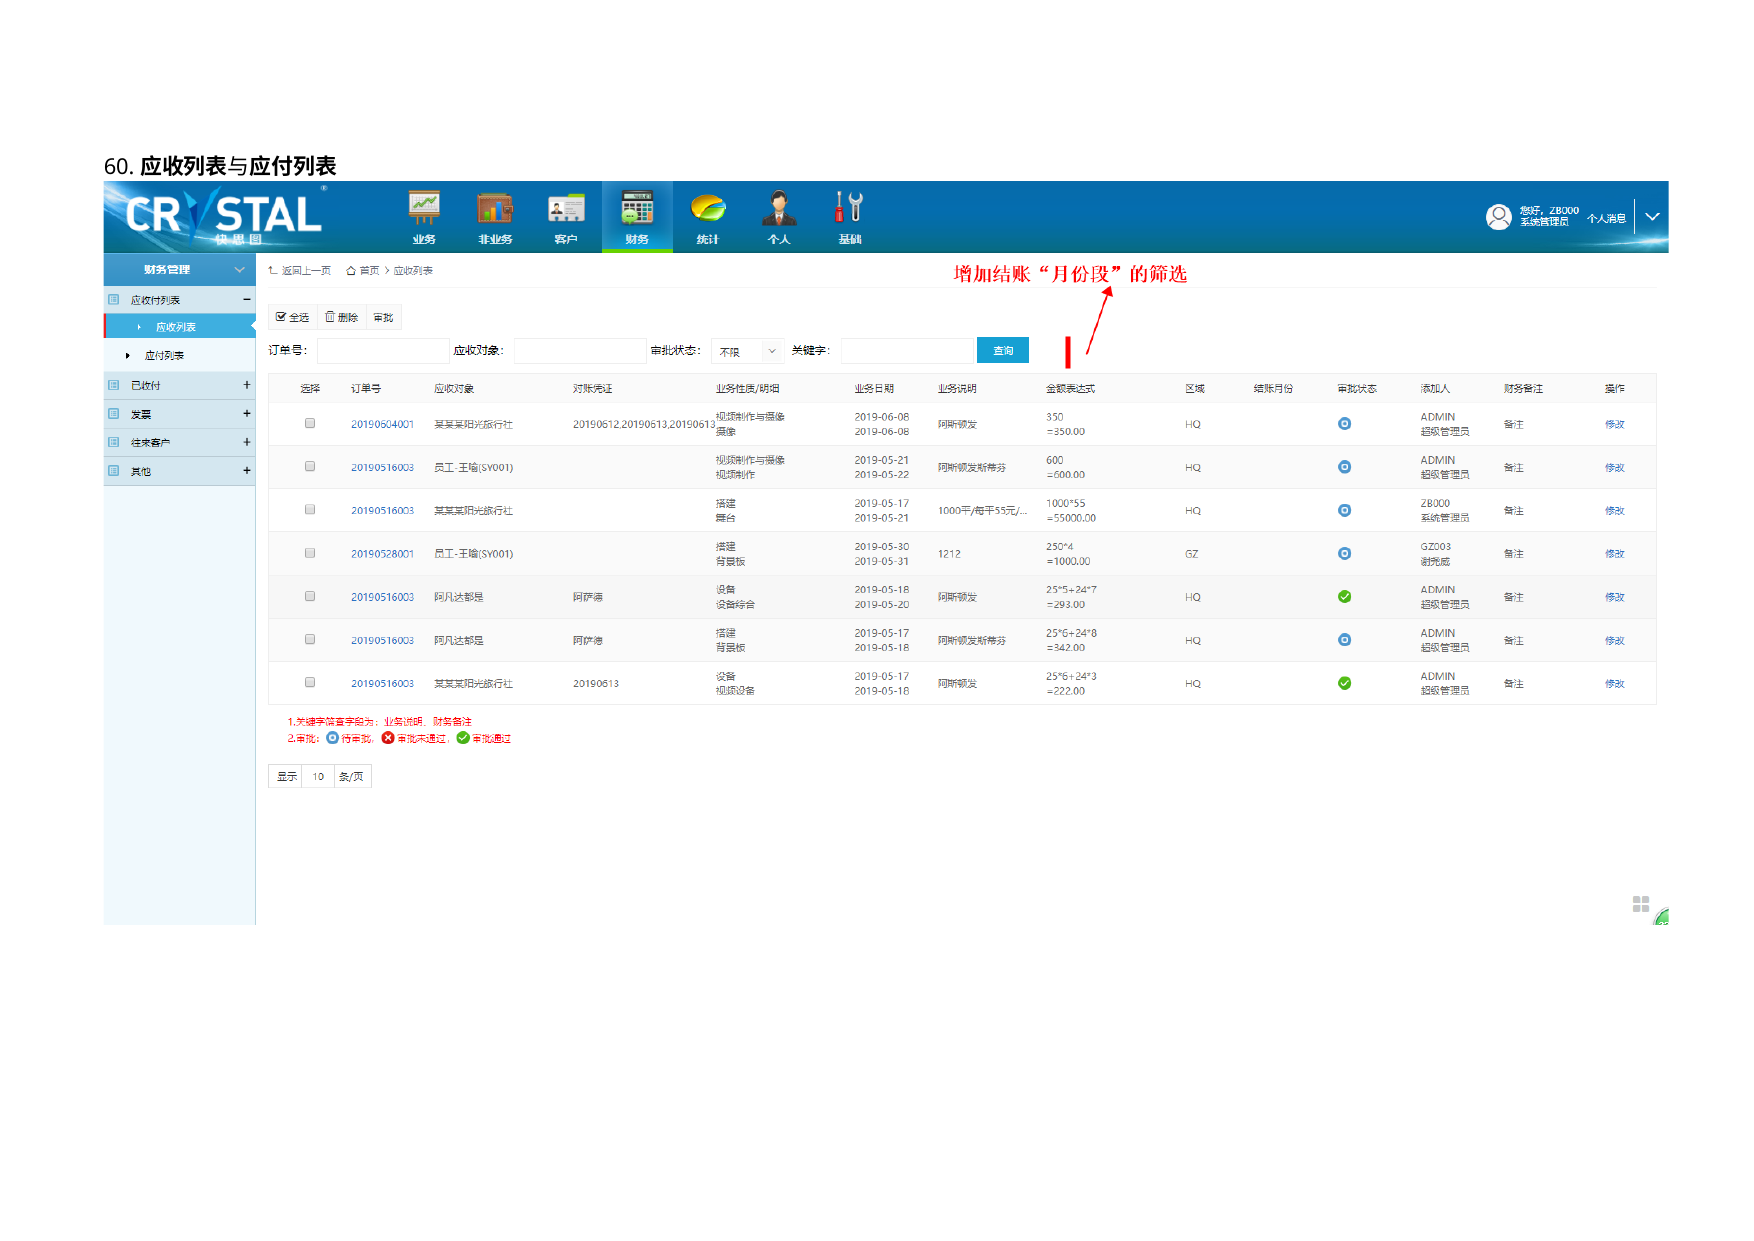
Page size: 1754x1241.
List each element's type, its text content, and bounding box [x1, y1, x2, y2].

picture [103, 181, 1669, 925]
text 60. 应收列表与应付列表 [103, 149, 1668, 181]
